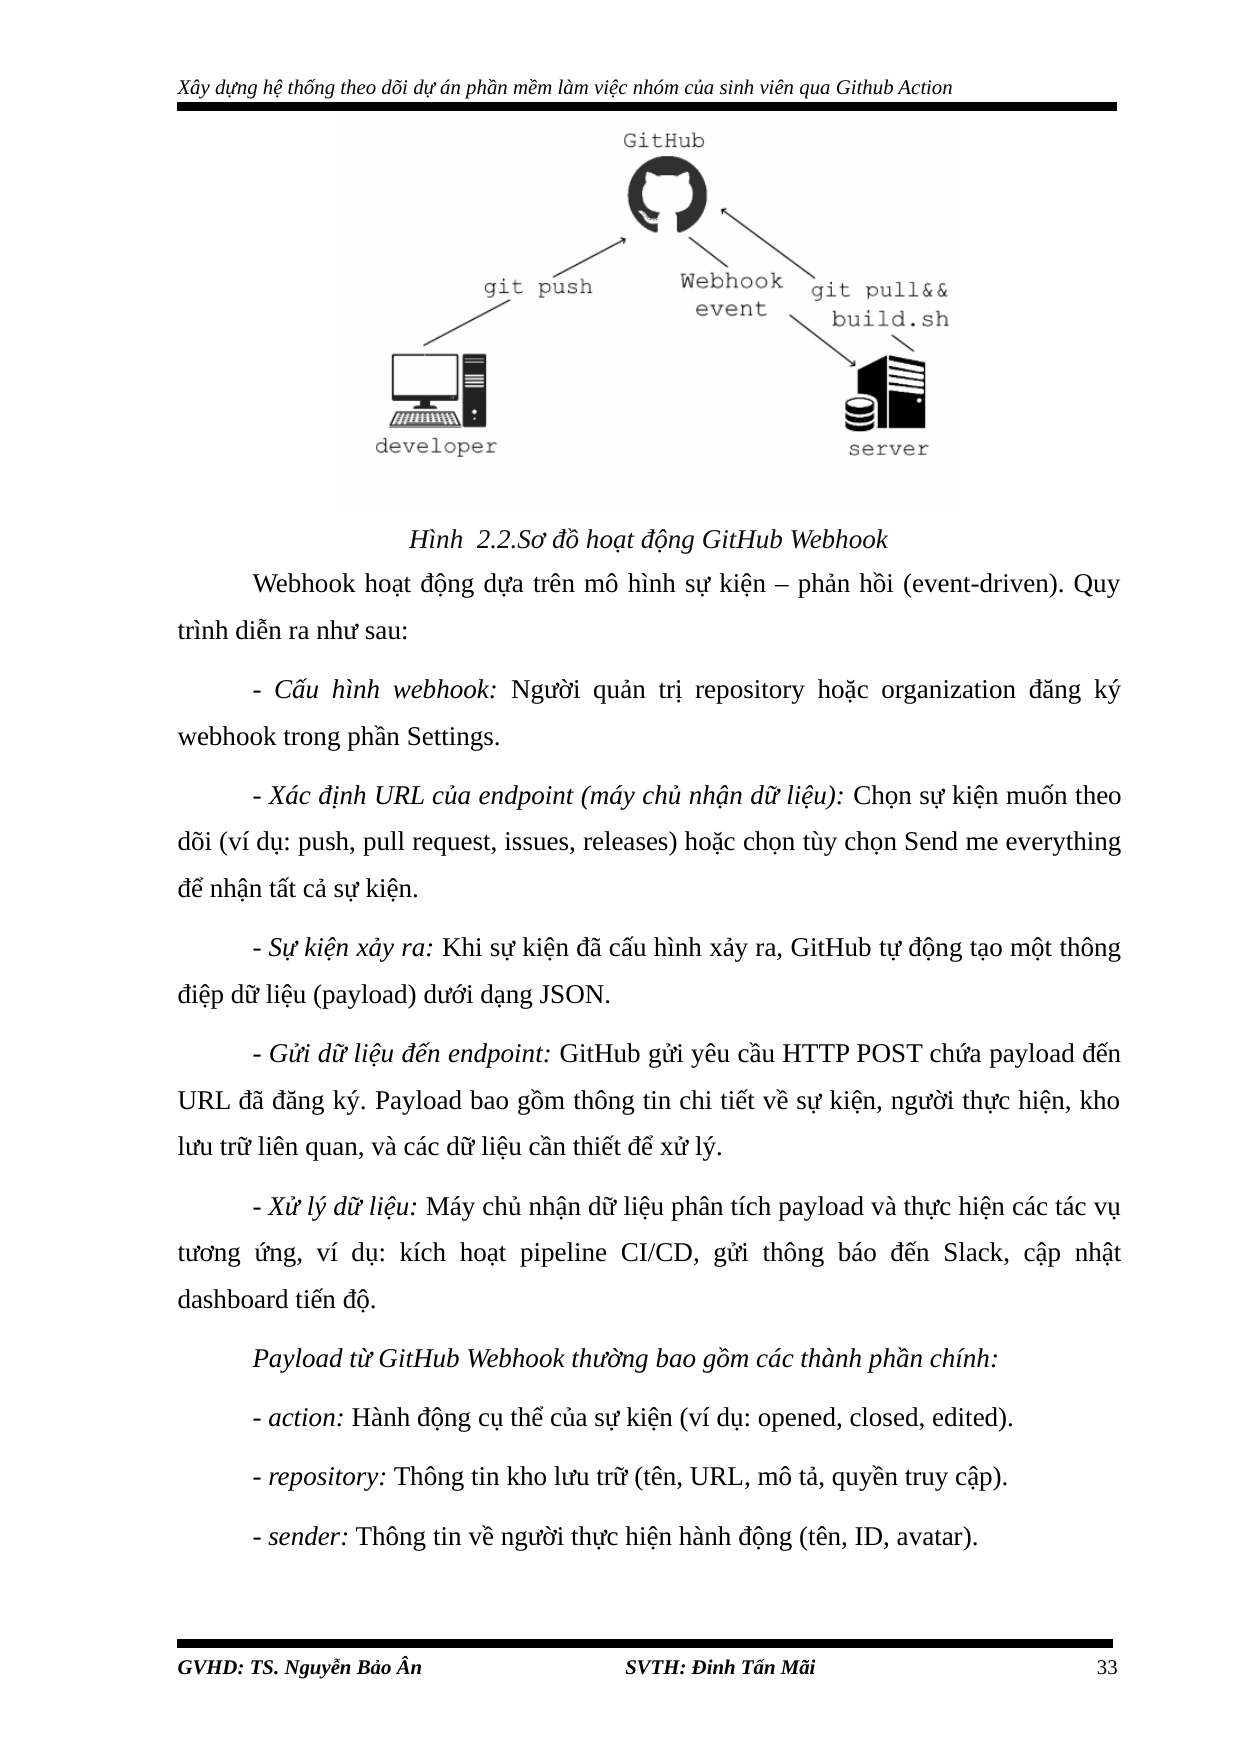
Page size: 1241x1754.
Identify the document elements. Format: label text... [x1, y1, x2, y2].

text - repository: Thông tin kho lưu trữ (tên, URL, mô tả, quyền truy cập). [177, 1460, 1122, 1492]
text - action: Hành động cụ thể của sự kiện (ví dụ: opened, closed, edited). [177, 1401, 1122, 1432]
picture [338, 118, 961, 511]
text - Xác định URL của endpoint (máy chủ nhận dữ liệu): Chọn sự kiện muốn theo dõi (ví dụ: push, pull request, issues, releases) hoặc chọn tùy chọn Send me everything để nhận tất cả sự kiện. [177, 779, 1122, 903]
text - Gửi dữ liệu đến endpoint: GitHub gửi yêu cầu HTTP POST chứa payload đến URL đã đăng ký. Payload bao gồm thông tin chi tiết về sự kiện, người thực hiện, kho lưu trữ liên quan, và các dữ liệu cần thiết để xử lý. [177, 1037, 1122, 1162]
text Webhook hoạt động dựa trên mô hình sự kiện – phản hồi (event-driven). Quy trình diễn ra như sau: [177, 567, 1122, 645]
text - Cấu hình webhook: Người quản trị repository hoặc organization đăng ký webhook trong phần Settings. [177, 673, 1122, 751]
text - Sự kiện xảy ra: Khi sự kiện đã cấu hình xảy ra, GitHub tự động tạo một thông điệp dữ liệu (payload) dưới dạng JSON. [177, 931, 1122, 1009]
text Payload từ GitHub Webhook thường bao gồm các thành phần chính: [177, 1342, 1122, 1373]
text - Xử lý dữ liệu: Máy chủ nhận dữ liệu phân tích payload và thực hiện các tác vụ tương ứng, ví dụ: kích hoạt pipeline CI/CD, gửi thông báo đến Slack, cập nhật dashboard tiến độ. [177, 1189, 1122, 1314]
text Hình 2.2.Sơ đồ hoạt động GitHub Webhook [177, 523, 1122, 554]
text - sender: Thông tin về người thực hiện hành động (tên, ID, avatar). [177, 1519, 1122, 1551]
